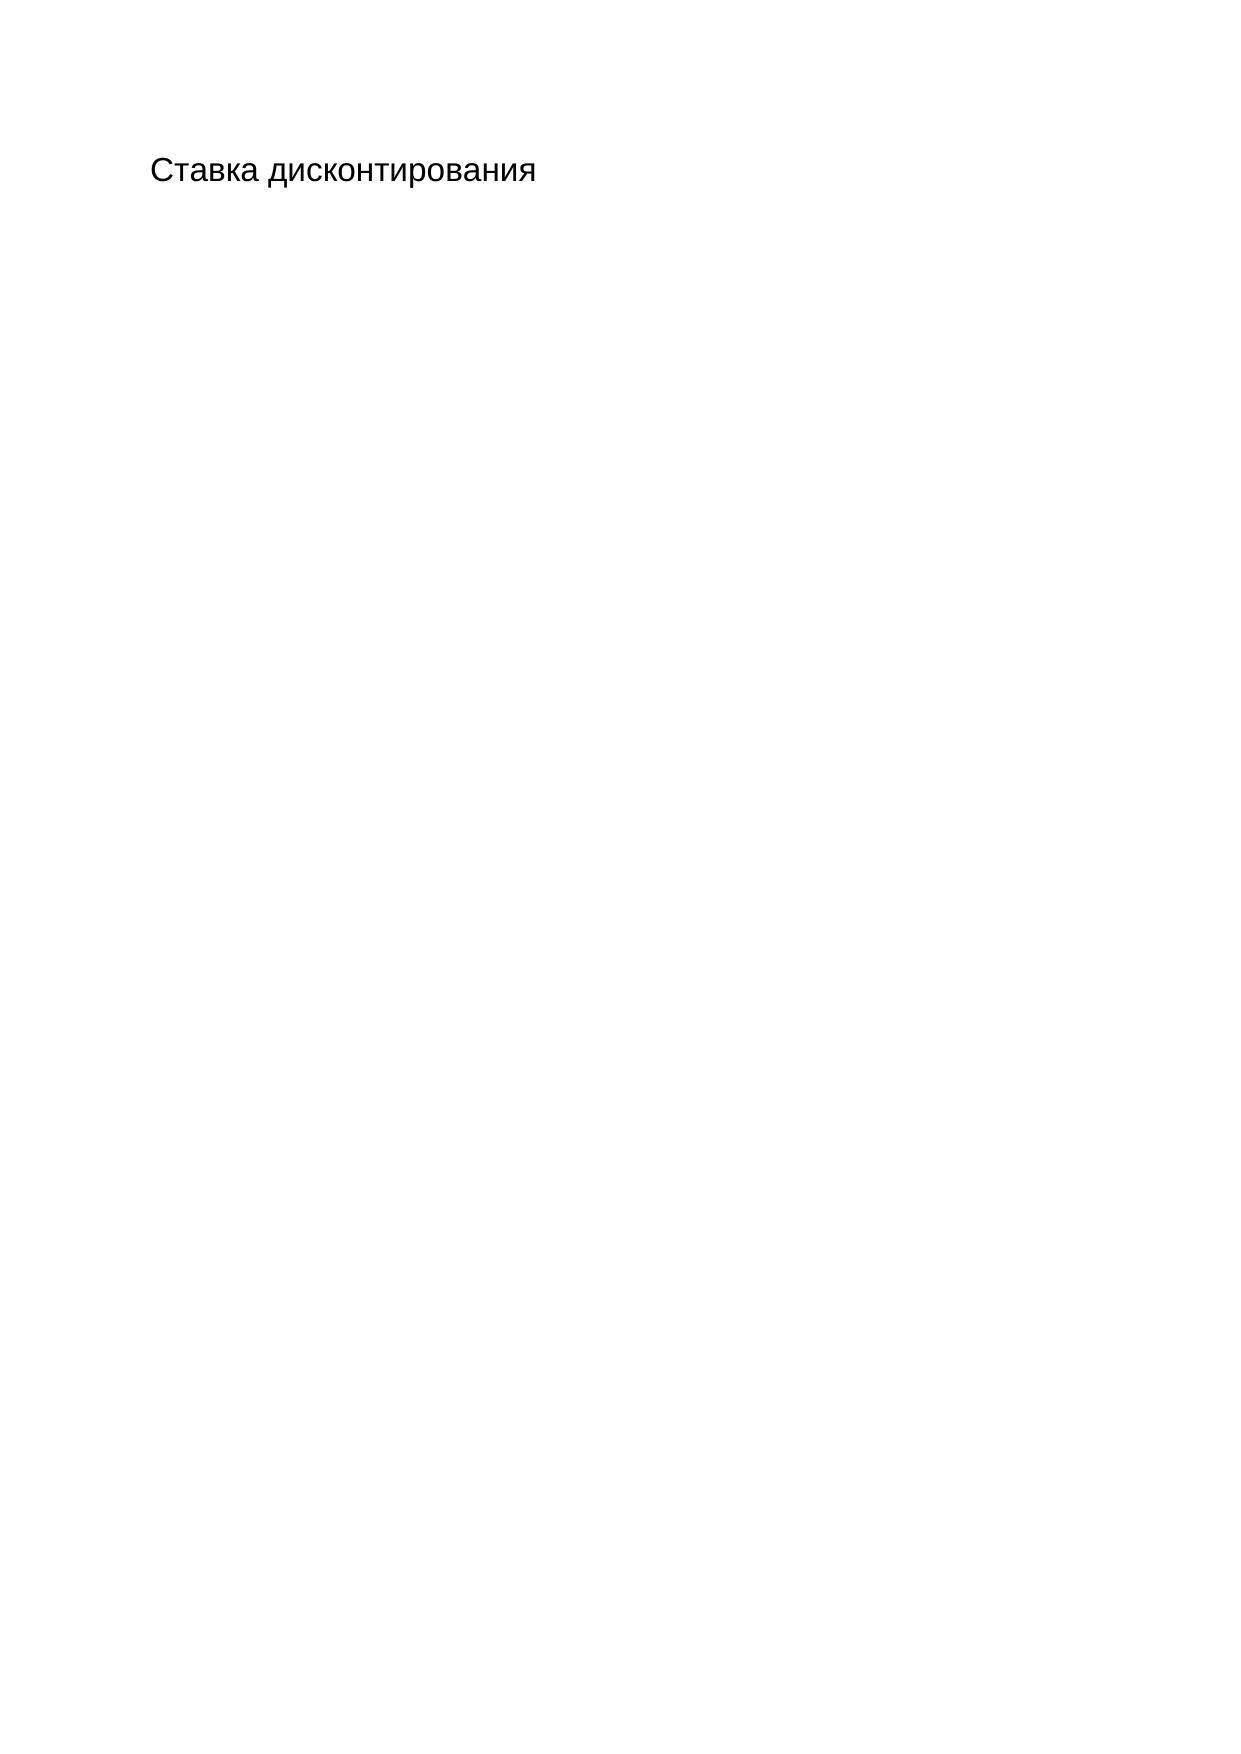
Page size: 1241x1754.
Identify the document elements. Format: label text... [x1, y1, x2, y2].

subtitle Ставка дисконтирования [150, 150, 1090, 188]
